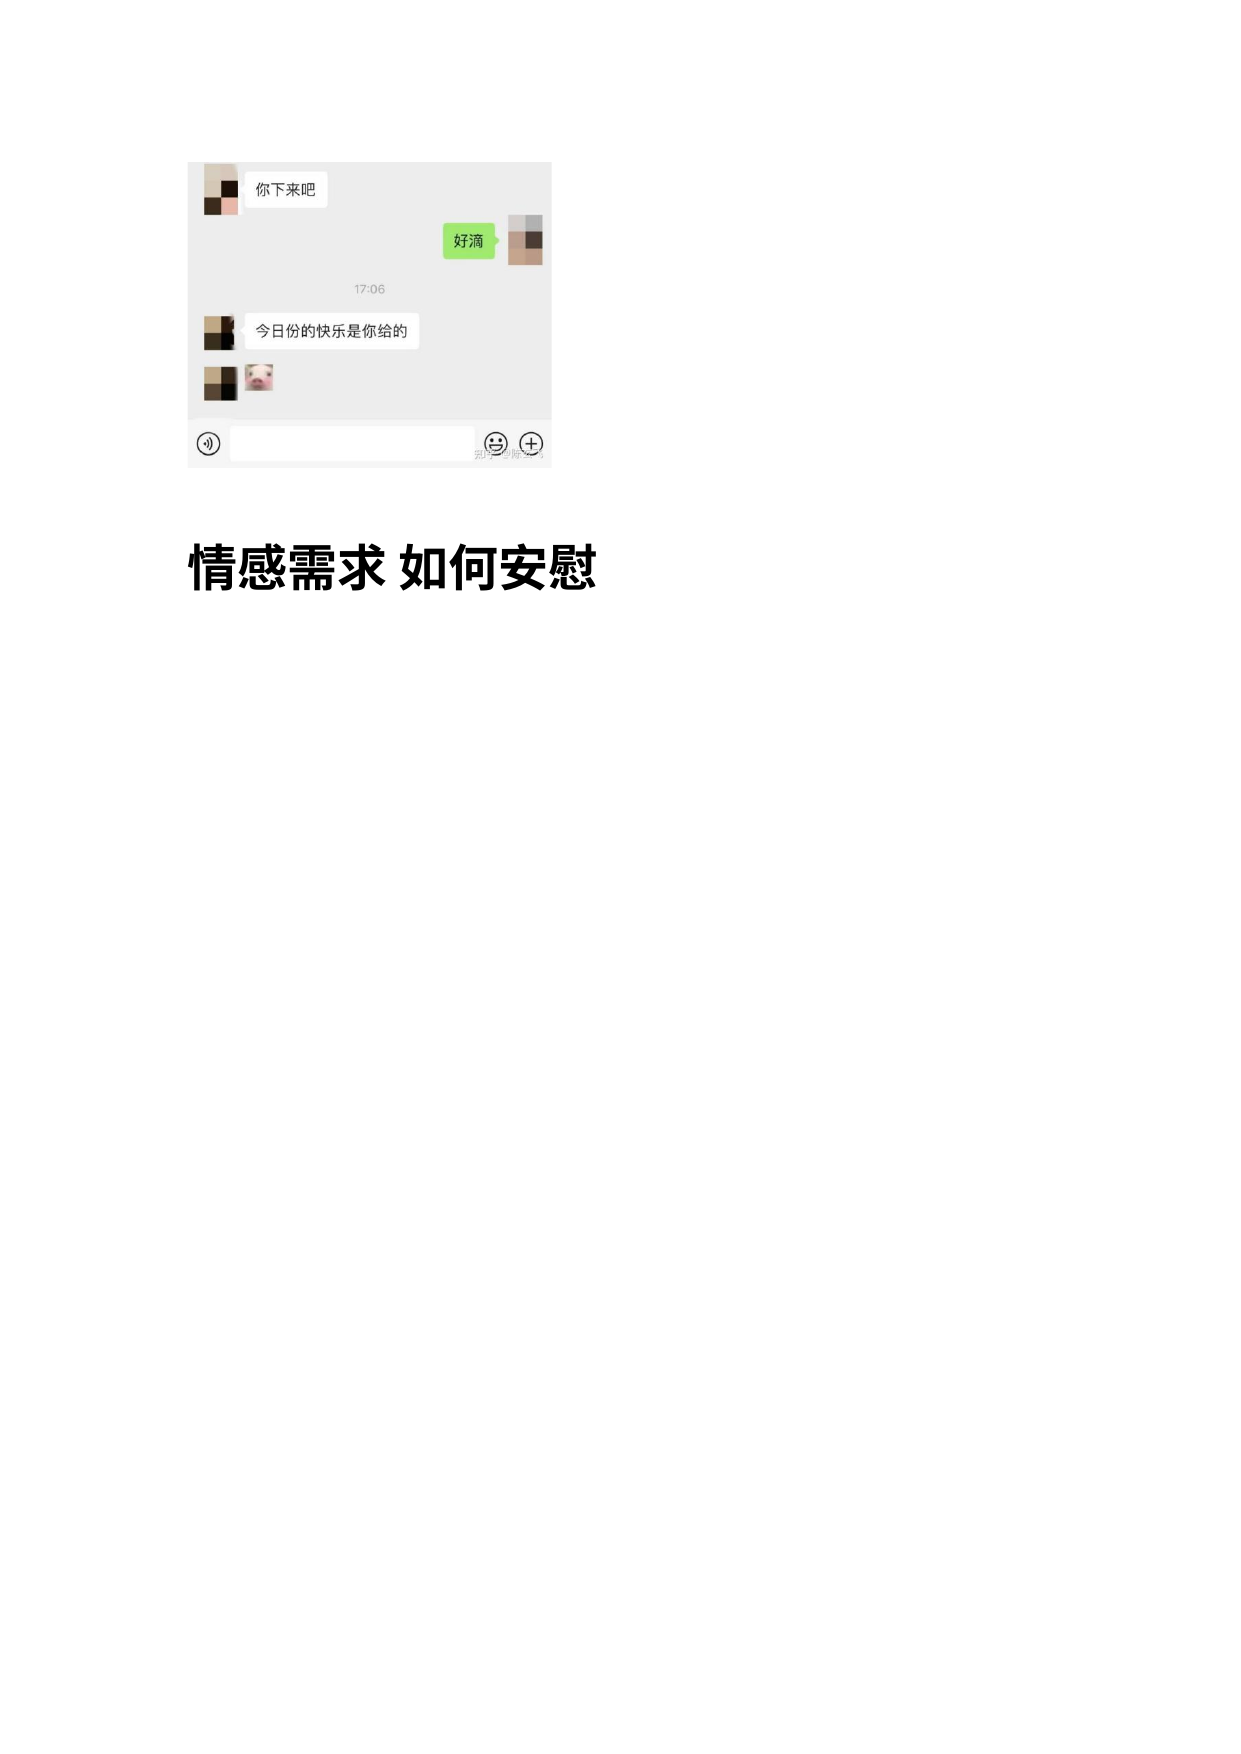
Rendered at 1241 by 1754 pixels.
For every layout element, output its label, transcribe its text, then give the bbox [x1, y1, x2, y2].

subtitle 情感需求 如何安慰 [187, 516, 1053, 614]
picture [187, 162, 552, 468]
